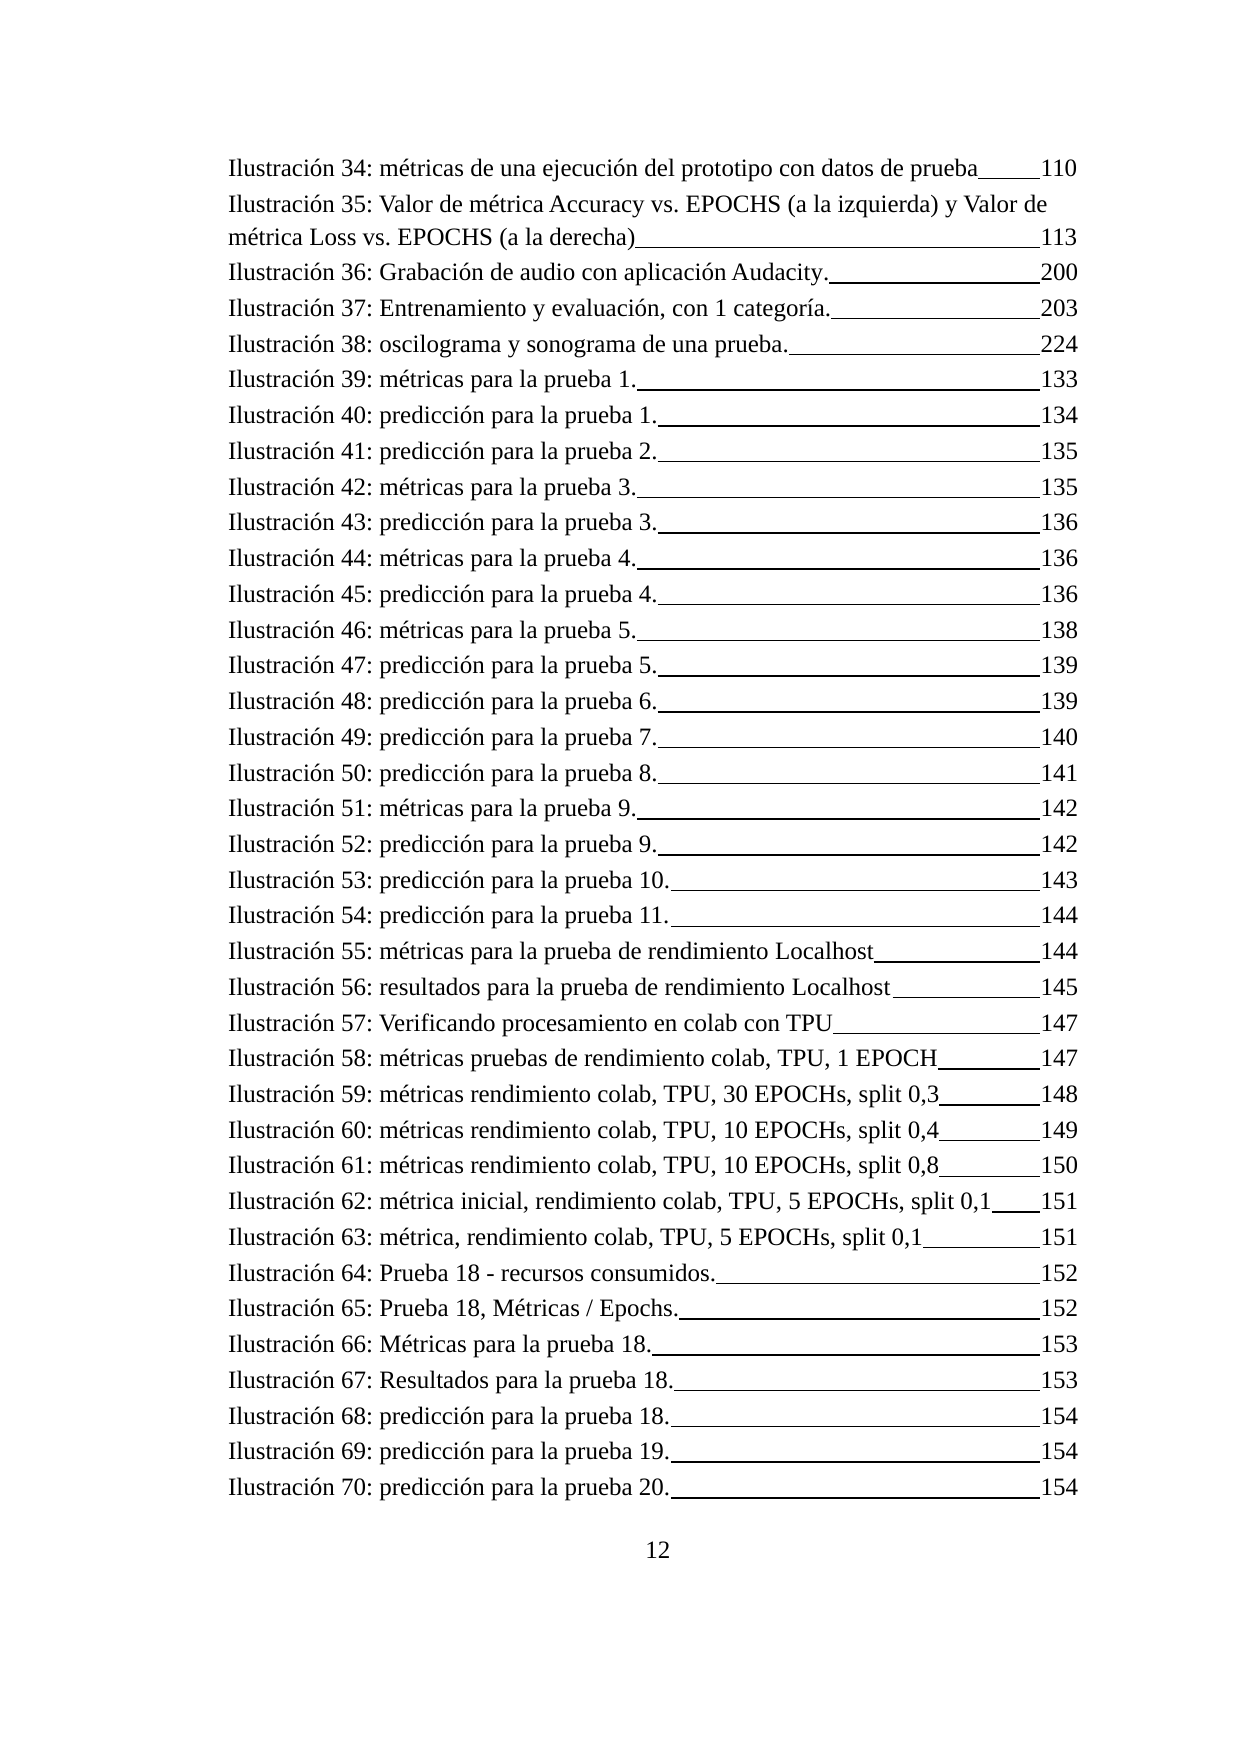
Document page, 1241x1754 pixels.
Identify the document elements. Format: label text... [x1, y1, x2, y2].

text Ilustración 42: métricas para la prueba 3. 134 [228, 472, 1087, 501]
text Ilustración 52: predicción para la prueba 9. 141 [228, 829, 1087, 858]
text Ilustración 54: predicción para la prueba 11. 143 [228, 901, 1087, 929]
text Ilustración 40: predicción para la prueba 1. 133 [228, 400, 1087, 429]
text Ilustración 60: métricas rendimiento colab, TPU, 10 EPOCHs, split 0,4 148 [228, 1115, 1087, 1144]
text Ilustración 64: Prueba 18 - recursos consumidos. 151 [228, 1258, 1087, 1287]
text Ilustración 45: predicción para la prueba 4. 135 [228, 579, 1087, 608]
text Ilustración 37: Entrenamiento y evaluación, con 1 categoría. 202 [228, 293, 1087, 322]
text Ilustración 49: predicción para la prueba 7. 139 [228, 722, 1087, 751]
text Ilustración 44: métricas para la prueba 4. 135 [228, 543, 1087, 572]
text Ilustración 34: métricas de una ejecución del prototipo con datos de prueba 109 [228, 153, 1087, 182]
text Ilustración 62: métrica inicial, rendimiento colab, TPU, 5 EPOCHs, split 0,1 150 [228, 1186, 1087, 1215]
text Ilustración 69: predicción para la prueba 19. 153 [228, 1436, 1087, 1465]
text Ilustración 43: predicción para la prueba 3. 135 [228, 507, 1087, 536]
text Ilustración 65: Prueba 18, Métricas / Epochs. 151 [228, 1293, 1087, 1322]
text Ilustración 63: métrica, rendimiento colab, TPU, 5 EPOCHs, split 0,1 150 [228, 1222, 1087, 1251]
text Ilustración 61: métricas rendimiento colab, TPU, 10 EPOCHs, split 0,8 149 [228, 1151, 1087, 1179]
text Ilustración 48: predicción para la prueba 6. 138 [228, 686, 1087, 715]
text Ilustración 47: predicción para la prueba 5. 138 [228, 650, 1087, 679]
text Ilustración 35: Valor de métrica Accuracy vs. EPOCHS (a la izquierda) y Valor de métrica Loss vs. EPOCHS (a la derecha) 112 [228, 189, 1087, 250]
text Ilustración 58: métricas pruebas de rendimiento colab, TPU, 1 EPOCH 146 [228, 1043, 1087, 1072]
text Ilustración 38: oscilograma y sonograma de una prueba. 223 [228, 329, 1087, 358]
text Ilustración 57: Verificando procesamiento en colab con TPU 146 [228, 1008, 1087, 1036]
text Ilustración 66: Métricas para la prueba 18. 152 [228, 1329, 1087, 1358]
text Ilustración 70: predicción para la prueba 20. 153 [228, 1472, 1087, 1501]
text Ilustración 50: predicción para la prueba 8. 140 [228, 758, 1087, 786]
text Ilustración 68: predicción para la prueba 18. 153 [228, 1401, 1087, 1429]
text Ilustración 36: Grabación de audio con aplicación Audacity. 199 [228, 257, 1087, 286]
text Ilustración 39: métricas para la prueba 1. 132 [228, 364, 1087, 393]
text Ilustración 56: resultados para la prueba de rendimiento Localhost 144 [228, 972, 1087, 1001]
text Ilustración 46: métricas para la prueba 5. 137 [228, 615, 1087, 643]
text Ilustración 51: métricas para la prueba 9. 141 [228, 793, 1087, 822]
text Ilustración 41: predicción para la prueba 2. 134 [228, 436, 1087, 465]
text Ilustración 67: Resultados para la prueba 18. 152 [228, 1365, 1087, 1394]
text Ilustración 59: métricas rendimiento colab, TPU, 30 EPOCHs, split 0,3 147 [228, 1079, 1087, 1108]
text Ilustración 53: predicción para la prueba 10. 142 [228, 865, 1087, 893]
text Ilustración 55: métricas para la prueba de rendimiento Localhost 143 [228, 936, 1087, 965]
